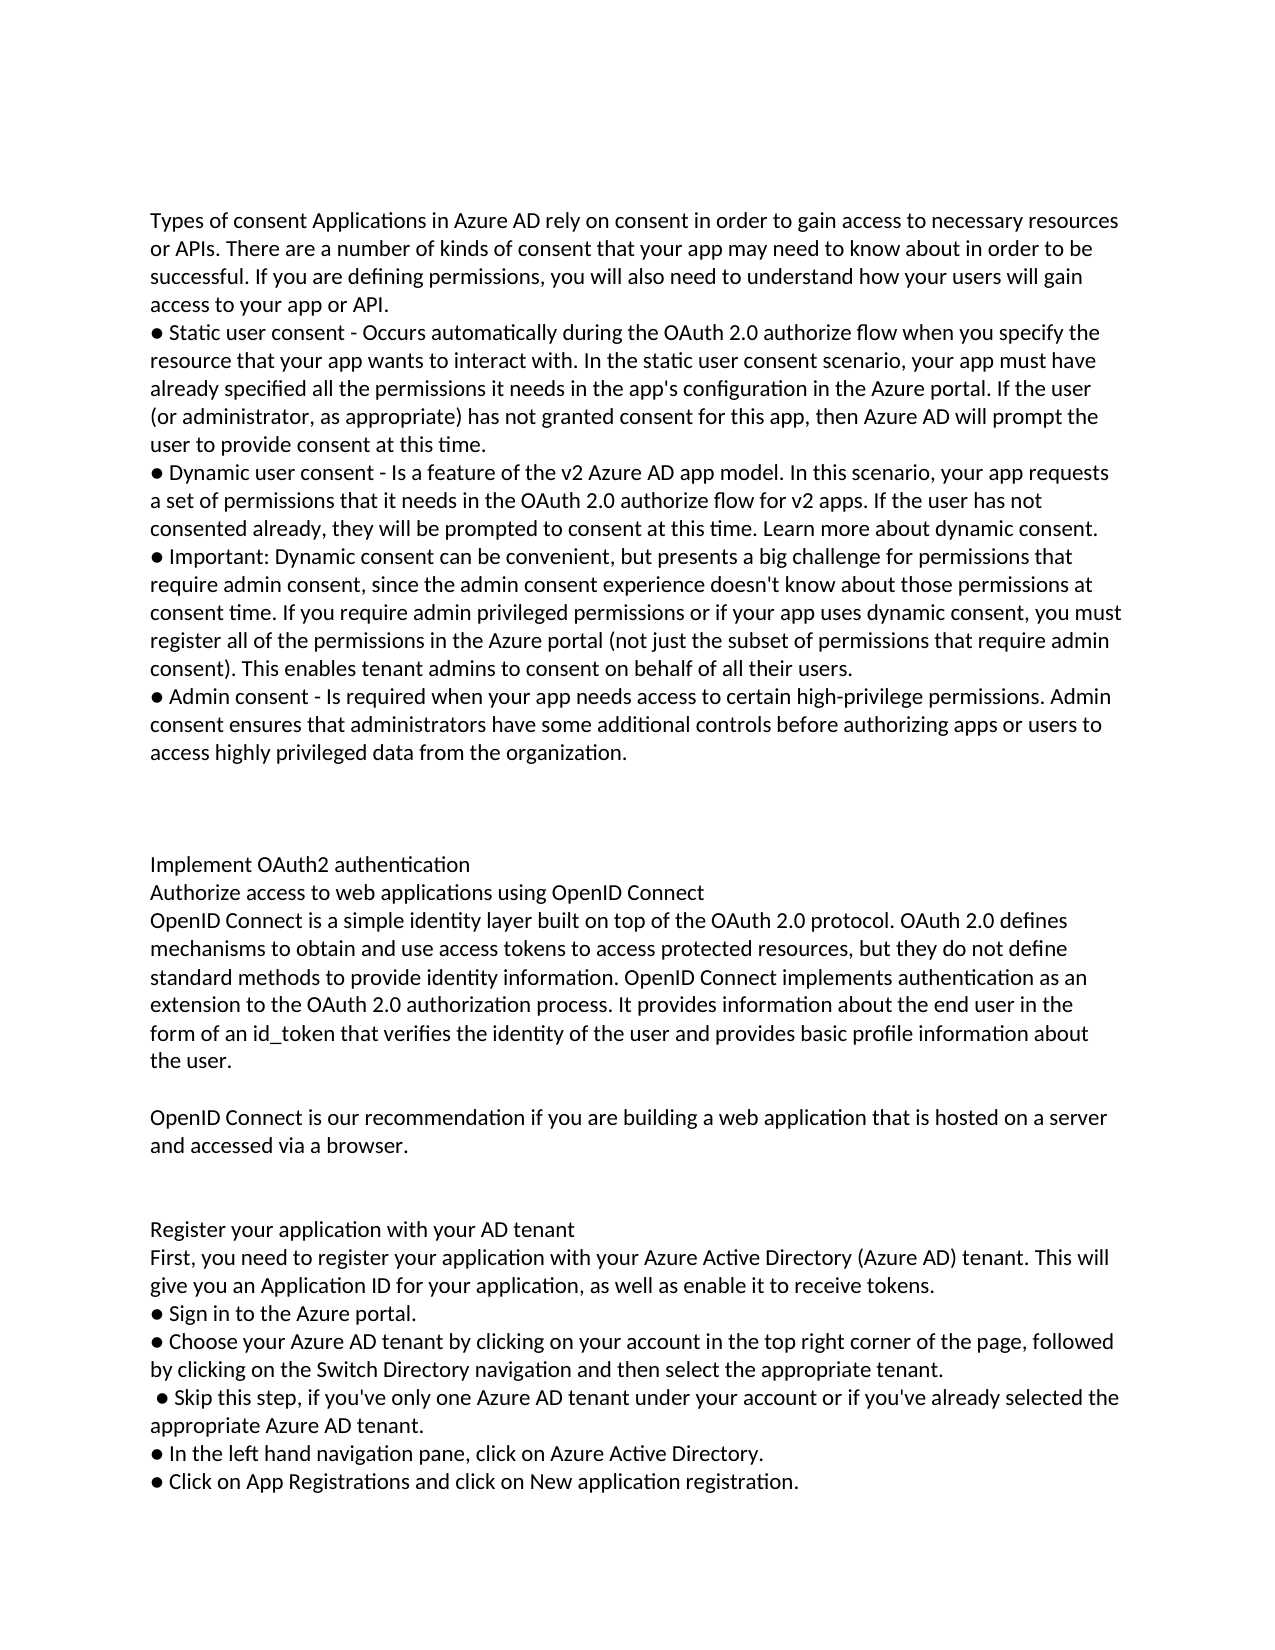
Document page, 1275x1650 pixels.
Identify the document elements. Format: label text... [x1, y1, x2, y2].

text Register your application with your AD tenant [150, 1215, 1125, 1243]
text OpenID Connect is our recommendation if you are building a web application that is hosted on a server and accessed via a browser. [150, 1103, 1125, 1159]
text Types of consent Applications in Azure AD rely on consent in order to gain access to necessary resources or APIs. There are a number of kinds of consent that your app may need to know about in order to be successful. If you are defining permissions, you will also need to understand how your users will gain access to your app or API. [150, 206, 1125, 318]
text ● Click on App Registrations and click on New application registration. [150, 1467, 1125, 1495]
text ● Important: Dynamic consent can be convenient, but presents a big challenge for permissions that require admin consent, since the admin consent experience doesn't know about those permissions at consent time. If you require admin privileged permissions or if your app uses dynamic consent, you must register all of the permissions in the Azure portal (not just the subset of permissions that require admin consent). This enables tenant admins to consent on behalf of all their users. [150, 542, 1125, 682]
text ● Static user consent - Occurs automatically during the OAuth 2.0 authorize flow when you specify the resource that your app wants to interact with. In the static user consent scenario, your app must have already specified all the permissions it needs in the app's configuration in the Azure portal. If the user (or administrator, as appropriate) has not granted consent for this app, then Azure AD will prompt the user to provide consent at this time. [150, 318, 1125, 458]
text ● In the left hand navigation pane, click on Azure Active Directory. [150, 1439, 1125, 1467]
text First, you need to register your application with your Azure Active Directory (Azure AD) tenant. This will give you an Application ID for your application, as well as enable it to receive tokens. [150, 1243, 1125, 1299]
text ● Choose your Azure AD tenant by clicking on your account in the top right corner of the page, followed by clicking on the Switch Directory navigation and then select the appropriate tenant. [150, 1327, 1125, 1383]
text Implement OAuth2 authentication [150, 851, 1125, 878]
text ● Admin consent - Is required when your app needs access to certain high-privilege permissions. Admin consent ensures that administrators have some additional controls before authorizing apps or users to access highly privileged data from the organization. [150, 682, 1125, 766]
text ● Sign in to the Azure portal. [150, 1299, 1125, 1327]
text ● Skip this step, if you've only one Azure AD tenant under your account or if you've already selected the appropriate Azure AD tenant. [150, 1383, 1125, 1439]
text ● Dynamic user consent - Is a feature of the v2 Azure AD app model. In this scenario, your app requests a set of permissions that it needs in the OAuth 2.0 authorize flow for v2 apps. If the user has not consented already, they will be prompted to consent at this time. Learn more about dynamic consent. [150, 458, 1125, 542]
text Authorize access to web applications using OpenID Connect [150, 878, 1125, 907]
text OpenID Connect is a simple identity layer built on top of the OAuth 2.0 protocol. OAuth 2.0 defines mechanisms to obtain and use access tokens to access protected resources, but they do not define standard methods to provide identity information. OpenID Connect implements authentication as an extension to the OAuth 2.0 authorization process. It provides information about the end user in the form of an id_token that verifies the identity of the user and provides basic profile information about the user. [150, 907, 1125, 1075]
